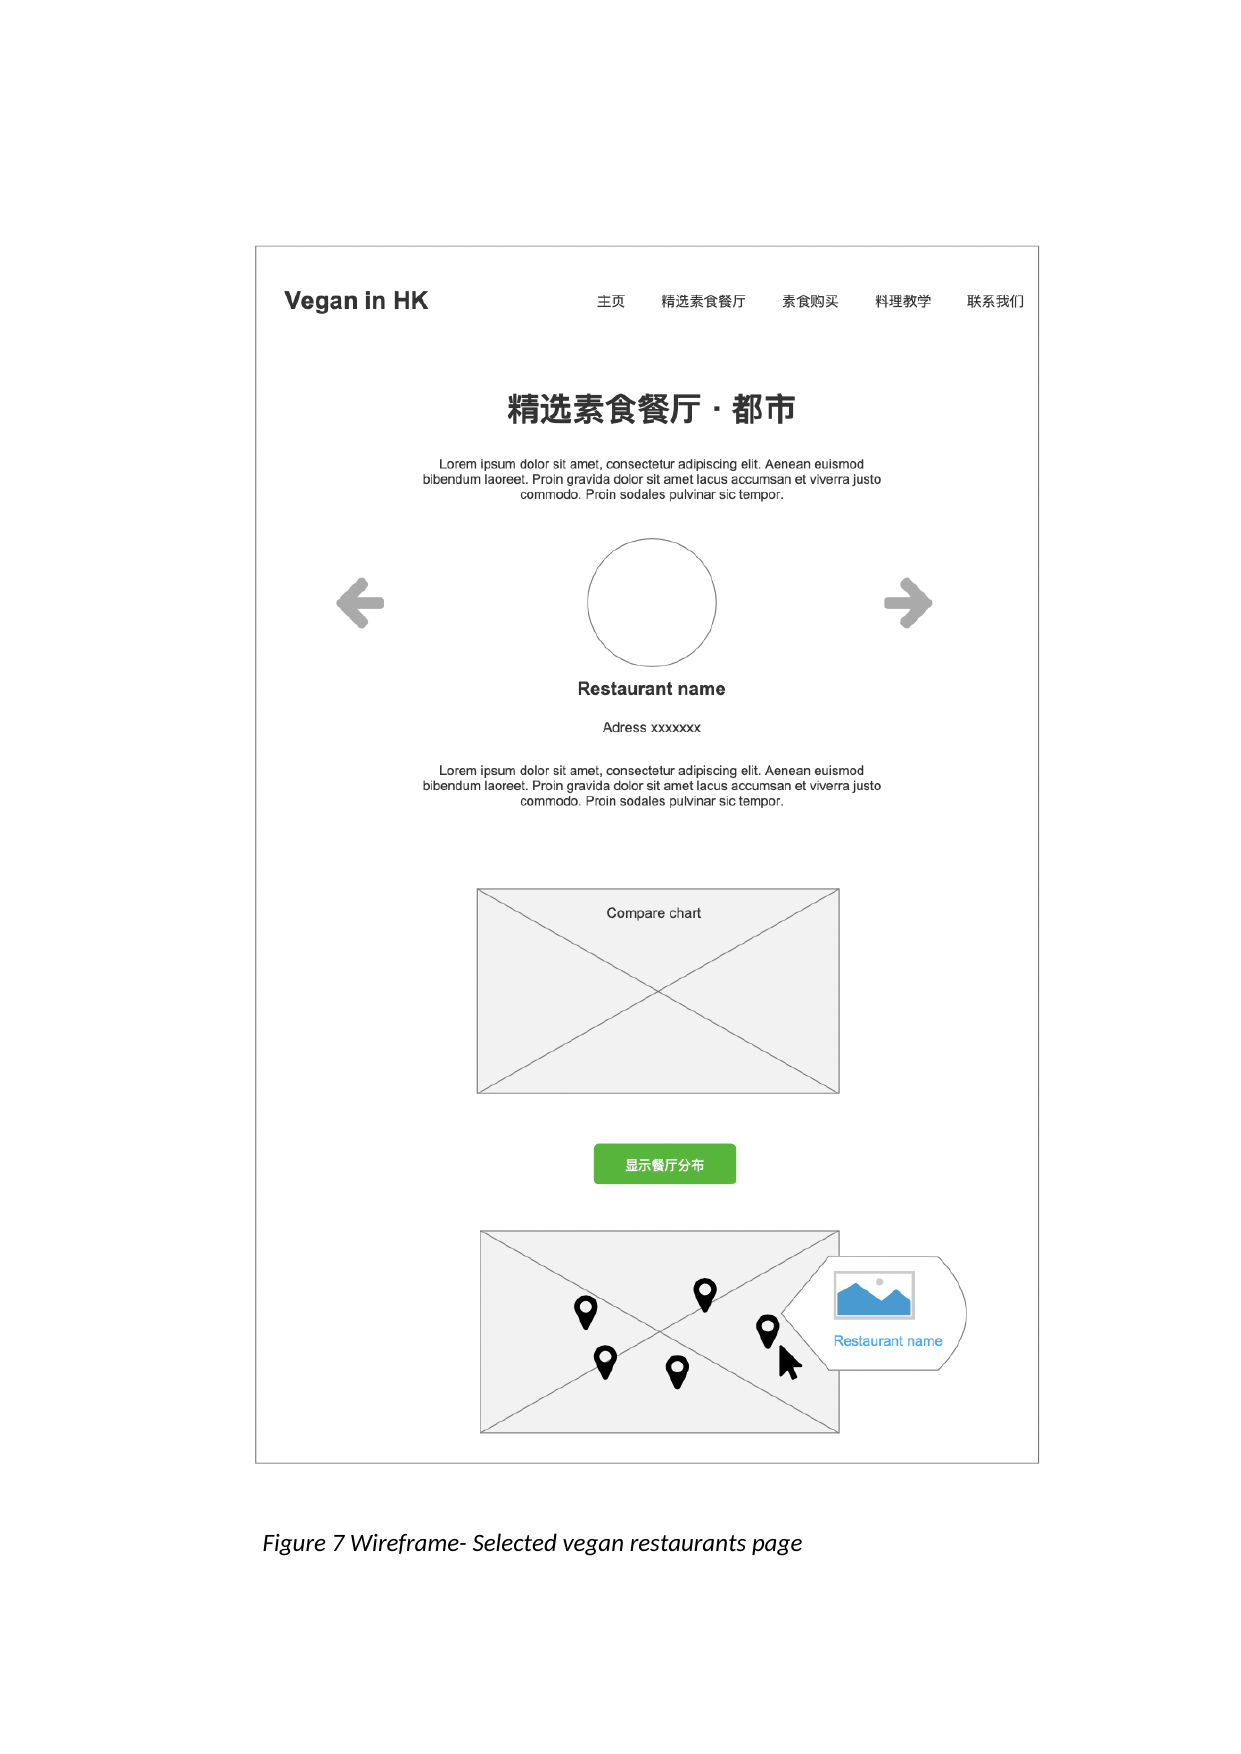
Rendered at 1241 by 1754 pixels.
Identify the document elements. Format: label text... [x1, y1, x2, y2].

picture [209, 230, 1074, 1487]
